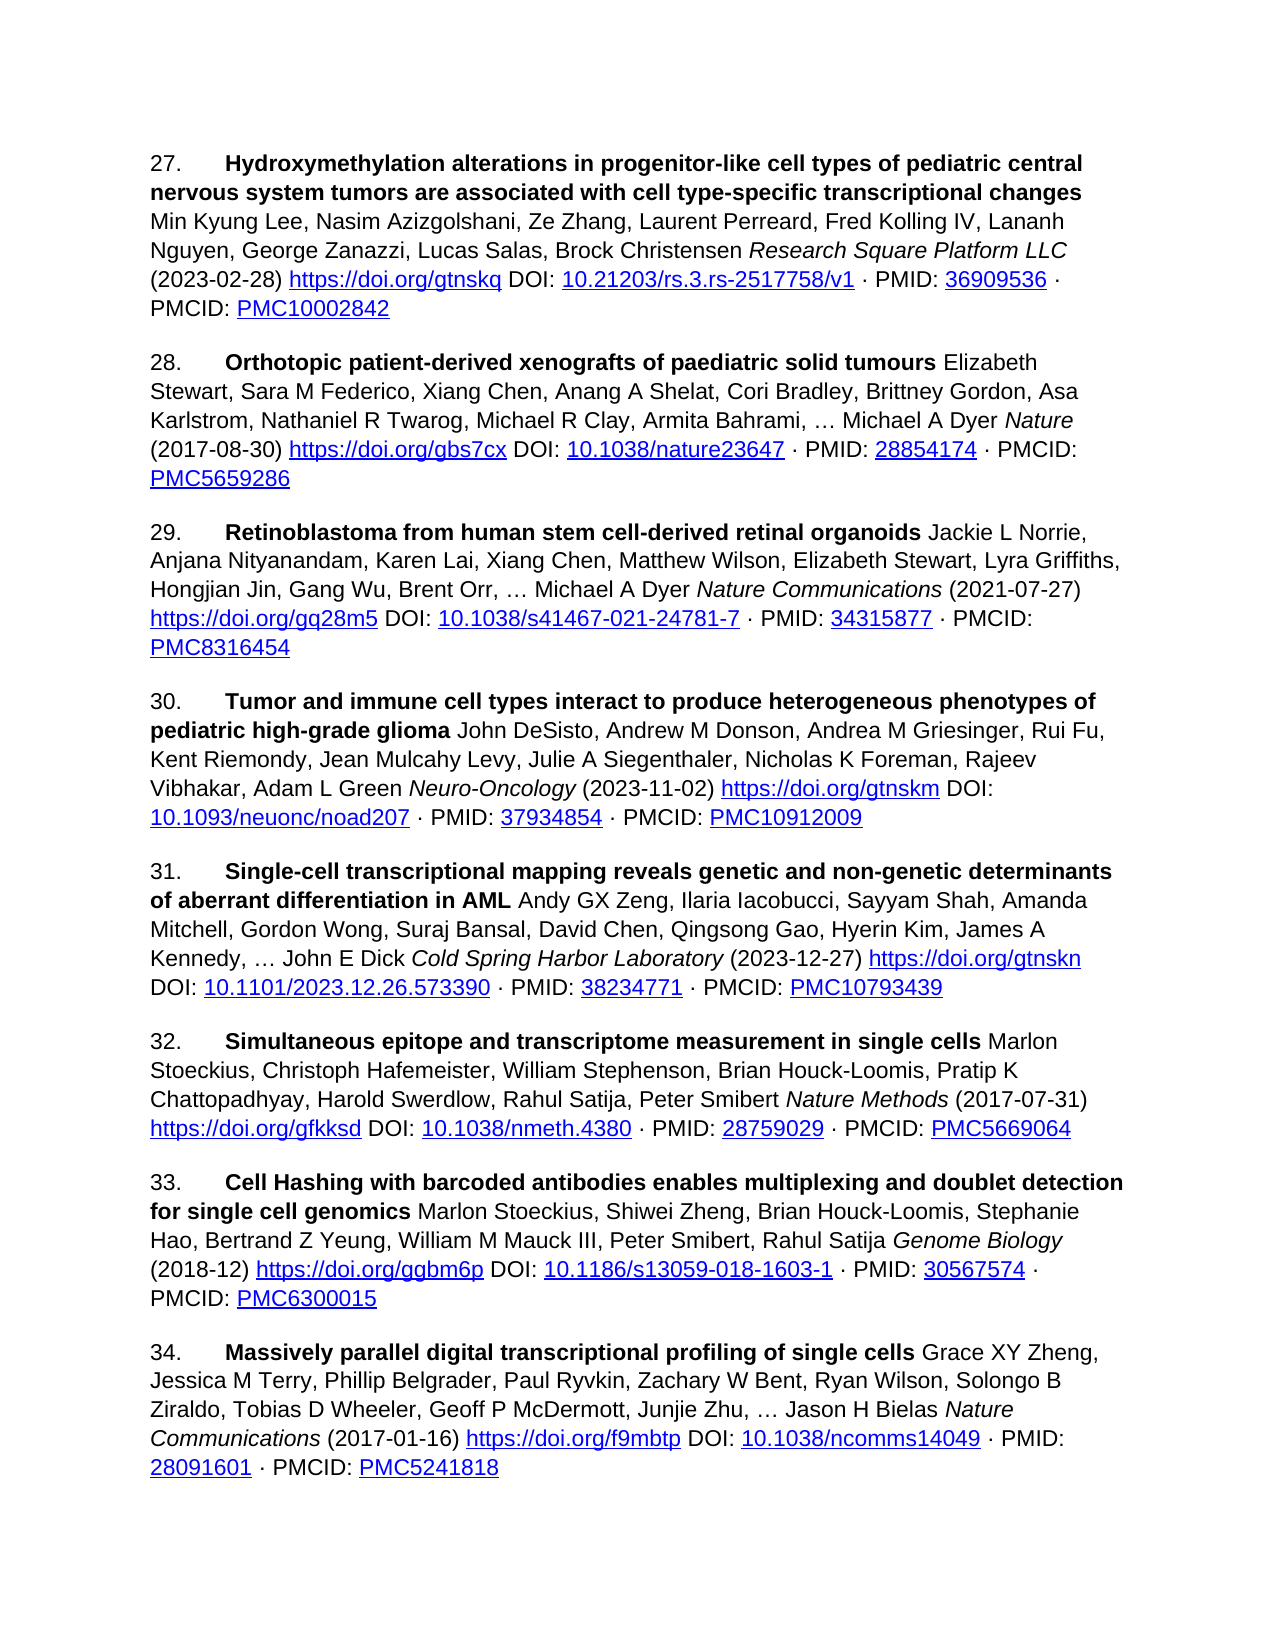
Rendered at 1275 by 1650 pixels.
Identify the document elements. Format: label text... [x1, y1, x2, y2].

text 34. Massively parallel digital transcriptional profiling of single cells Grace XY Zheng, Jessica M Terry, Phillip Belgrader, Paul Ryvkin, Zachary W Bent, Ryan Wilson, Solongo B Ziraldo, Tobias D Wheeler, Geoff P McDermott, Junjie Zhu, … Jason H Bielas Nature Communications (2017-01-16) https://doi.org/f9mbtp DOI: 10.1038/ncomms14049 · PMID: 28091601 · PMCID: PMC5241818 [150, 1338, 1125, 1481]
text 30. Tumor and immune cell types interact to produce heterogeneous phenotypes of pediatric high-grade glioma John DeSisto, Andrew M Donson, Andrea M Griesinger, Rui Fu, Kent Riemondy, Jean Mulcahy Levy, Julie A Siegenthaler, Nicholas K Foreman, Rajeev Vibhakar, Adam L Green Neuro-Oncology (2023-11-02) https://doi.org/gtnskm DOI: 10.1093/neuonc/noad207 · PMID: 37934854 · PMCID: PMC10912009 [150, 688, 1125, 831]
text 27. Hydroxymethylation alterations in progenitor-like cell types of pediatric central nervous system tumors are associated with cell type-specific transcriptional changes Min Kyung Lee, Nasim Azizgolshani, Ze Zhang, Laurent Perreard, Fred Kolling IV, Lananh Nguyen, George Zanazzi, Lucas Salas, Brock Christensen Research Square Platform LLC (2023-02-28) https://doi.org/gtnskq DOI: 10.21203/rs.3.rs-2517758/v1 · PMID: 36909536 · PMCID: PMC10002842 [150, 150, 1125, 321]
text 31. Single-cell transcriptional mapping reveals genetic and non-genetic determinants of aberrant differentiation in AML Andy GX Zeng, Ilaria Iacobucci, Sayyam Shah, Amanda Mitchell, Gordon Wong, Suraj Bansal, David Chen, Qingsong Gao, Hyerin Kim, James A Kennedy, … John E Dick Cold Spring Harbor Laboratory (2023-12-27) https://doi.org/gtnskn DOI: 10.1101/2023.12.26.573390 · PMID: 38234771 · PMCID: PMC10793439 [150, 858, 1125, 1000]
text 33. Cell Hashing with barcoded antibodies enables multiplexing and doublet detection for single cell genomics Marlon Stoeckius, Shiwei Zheng, Brian Houck-Loomis, Stephanie Hao, Bertrand Z Yeung, William M Mauck III, Peter Smibert, Rahul Satija Genome Biology (2018-12) https://doi.org/ggbm6p DOI: 10.1186/s13059-018-1603-1 · PMID: 30567574 · PMCID: PMC6300015 [150, 1169, 1125, 1311]
text 32. Simultaneous epitope and transcriptome measurement in single cells Marlon Stoeckius, Christoph Hafemeister, William Stephenson, Brian Houck-Loomis, Pratip K Chattopadhyay, Harold Swerdlow, Rahul Satija, Peter Smibert Nature Methods (2017-07-31) https://doi.org/gfkksd DOI: 10.1038/nmeth.4380 · PMID: 28759029 · PMCID: PMC5669064 [150, 1028, 1125, 1141]
text 29. Retinoblastoma from human stem cell-derived retinal organoids Jackie L Norrie, Anjana Nityanandam, Karen Lai, Xiang Chen, Matthew Wilson, Elizabeth Stewart, Lyra Griffiths, Hongjian Jin, Gang Wu, Brent Orr, … Michael A Dyer Nature Communications (2021-07-27) https://doi.org/gq28m5 DOI: 10.1038/s41467-021-24781-7 · PMID: 34315877 · PMCID: PMC8316454 [150, 518, 1125, 661]
text 28. Orthotopic patient-derived xenografts of paediatric solid tumours Elizabeth Stewart, Sara M Federico, Xiang Chen, Anang A Shelat, Cori Bradley, Brittney Gordon, Asa Karlstrom, Nathaniel R Twarog, Michael R Clay, Armita Bahrami, … Michael A Dyer Nature (2017-08-30) https://doi.org/gbs7cx DOI: 10.1038/nature23647 · PMID: 28854174 · PMCID: PMC5659286 [150, 349, 1125, 491]
